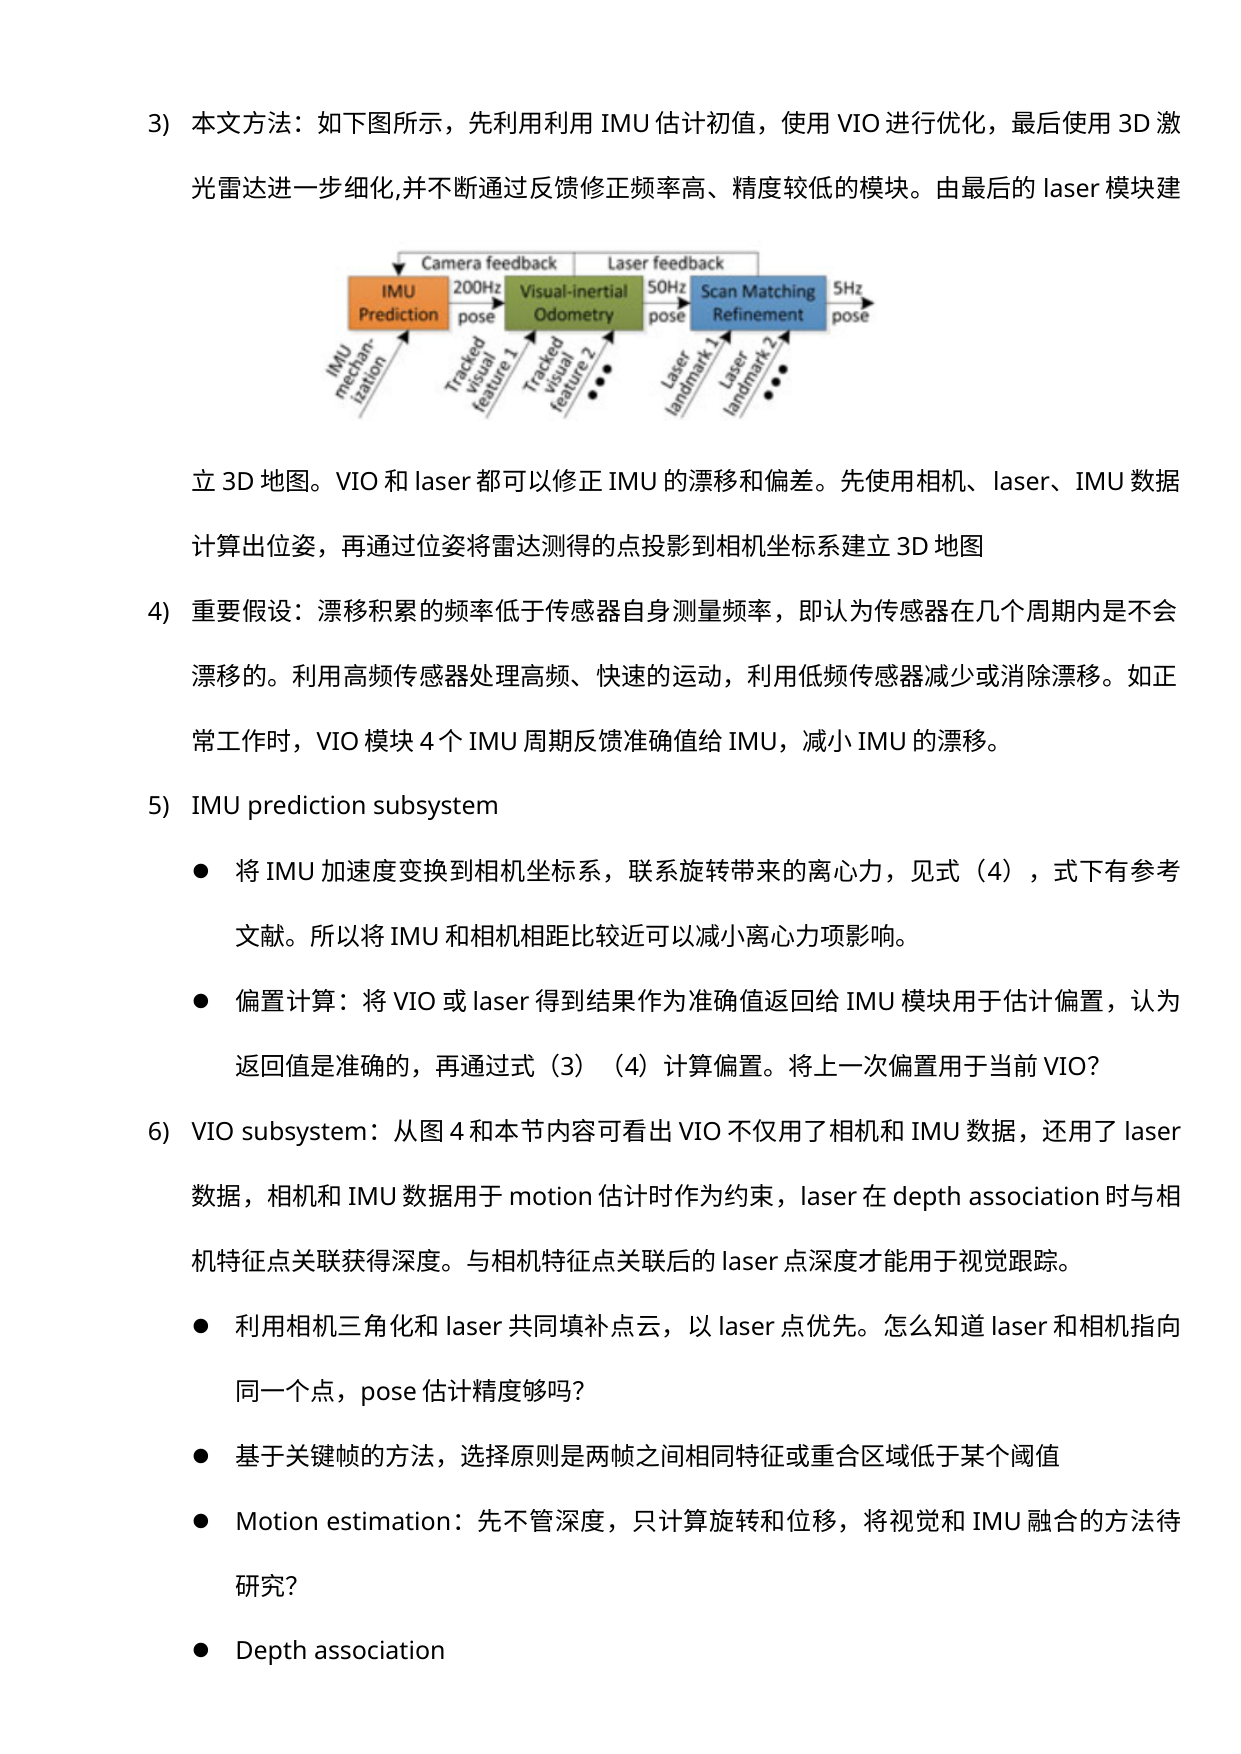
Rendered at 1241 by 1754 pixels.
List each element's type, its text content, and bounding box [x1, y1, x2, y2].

list 重要假设：漂移积累的频率低于传感器自身测量频率，即认为传感器在几个周期内是不会漂移的。利用高频传感器处理高频、快速的运动，利用低频传感器减少或消除漂移。如正常工作时，VIO模块4个IMU周期反馈准确值给IMU，减小IMU的漂移。 [148, 577, 1181, 772]
picture [307, 240, 884, 423]
list 基于关键帧的方法，选择原则是两帧之间相同特征或重合区域低于某个阈值 [191, 1422, 1181, 1487]
list IMU prediction subsystem [148, 772, 1181, 837]
list 偏置计算：将VIO或laser得到结果作为准确值返回给IMU模块用于估计偏置，认为返回值是准确的，再通过式（3）（4）计算偏置。将上一次偏置用于当前VIO？ [191, 967, 1181, 1097]
list Motion estimation：先不管深度，只计算旋转和位移，将视觉和IMU融合的方法待研究？ [191, 1487, 1181, 1617]
list VIO subsystem：从图4和本节内容可看出VIO不仅用了相机和IMU数据，还用了laser数据，相机和IMU数据用于motion估计时作为约束，laser在depth association时与相机特征点关联获得深度。与相机特征点关联后的laser点深度才能用于视觉跟踪。 [148, 1097, 1181, 1292]
list Depth association [191, 1617, 1181, 1682]
list 将IMU加速度变换到相机坐标系，联系旋转带来的离心力，见式（4），式下有参考文献。所以将IMU和相机相距比较近可以减小离心力项影响。 [191, 837, 1181, 967]
list 利用相机三角化和laser共同填补点云，以laser点优先。怎么知道laser和相机指向同一个点，pose估计精度够吗？ [191, 1292, 1181, 1422]
list 本文方法：如下图所示，先利用利用IMU估计初值，使用VIO进行优化，最后使用3D激光雷达进一步细化,并不断通过反馈修正频率高、精度较低的模块。由最后的laser模块建立3D地图。VIO和laser都可以修正IMU的漂移和偏差。先使用相机、laser、IMU数据计算出位姿，再通过位姿将雷达测得的点投影到相机坐标系建立3D地图 [148, 89, 1181, 577]
